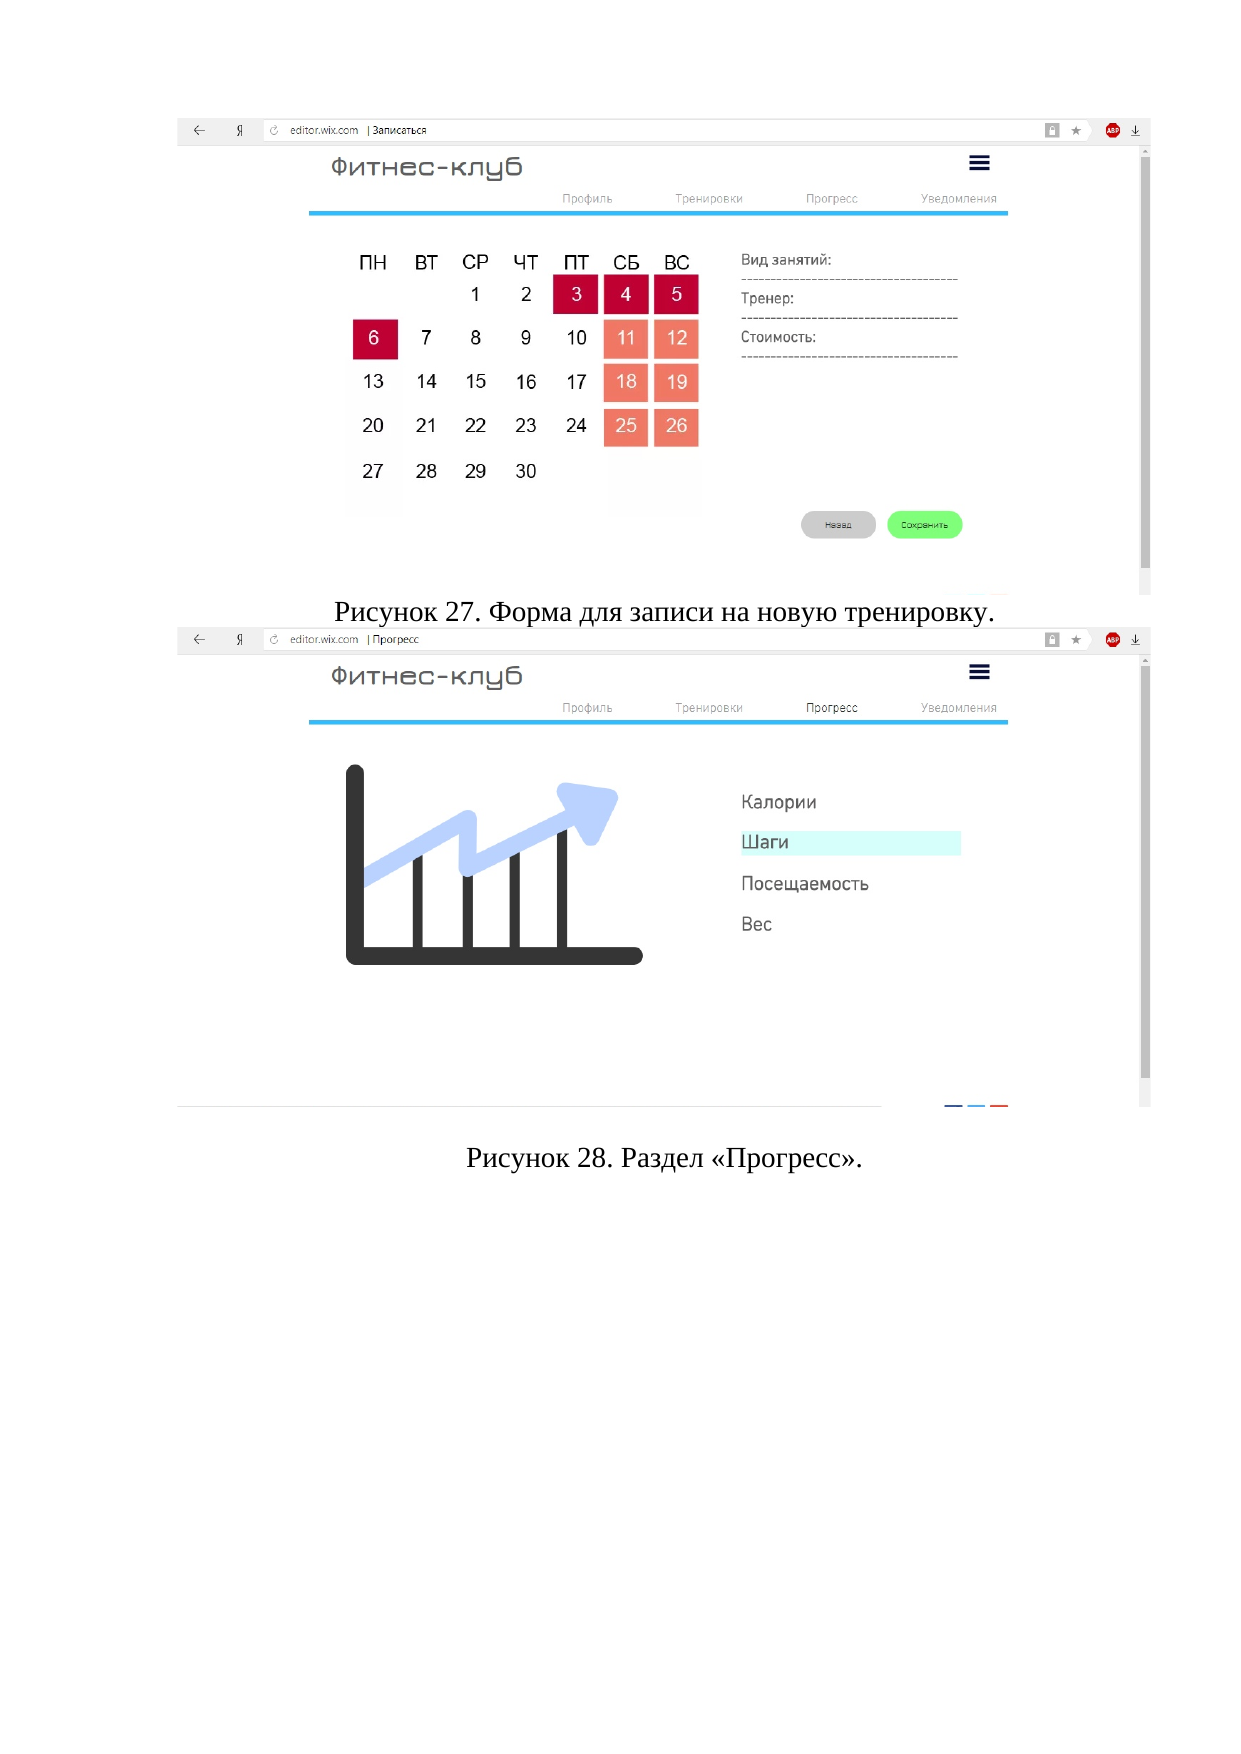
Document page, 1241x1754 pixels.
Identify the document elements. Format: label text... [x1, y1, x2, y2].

picture [177, 118, 1151, 595]
picture [177, 627, 1151, 1107]
text Рисунок 28. Раздел «Прогресс». [177, 1140, 1152, 1174]
text Рисунок 27. Форма для записи на новую тренировку. [177, 594, 1152, 628]
